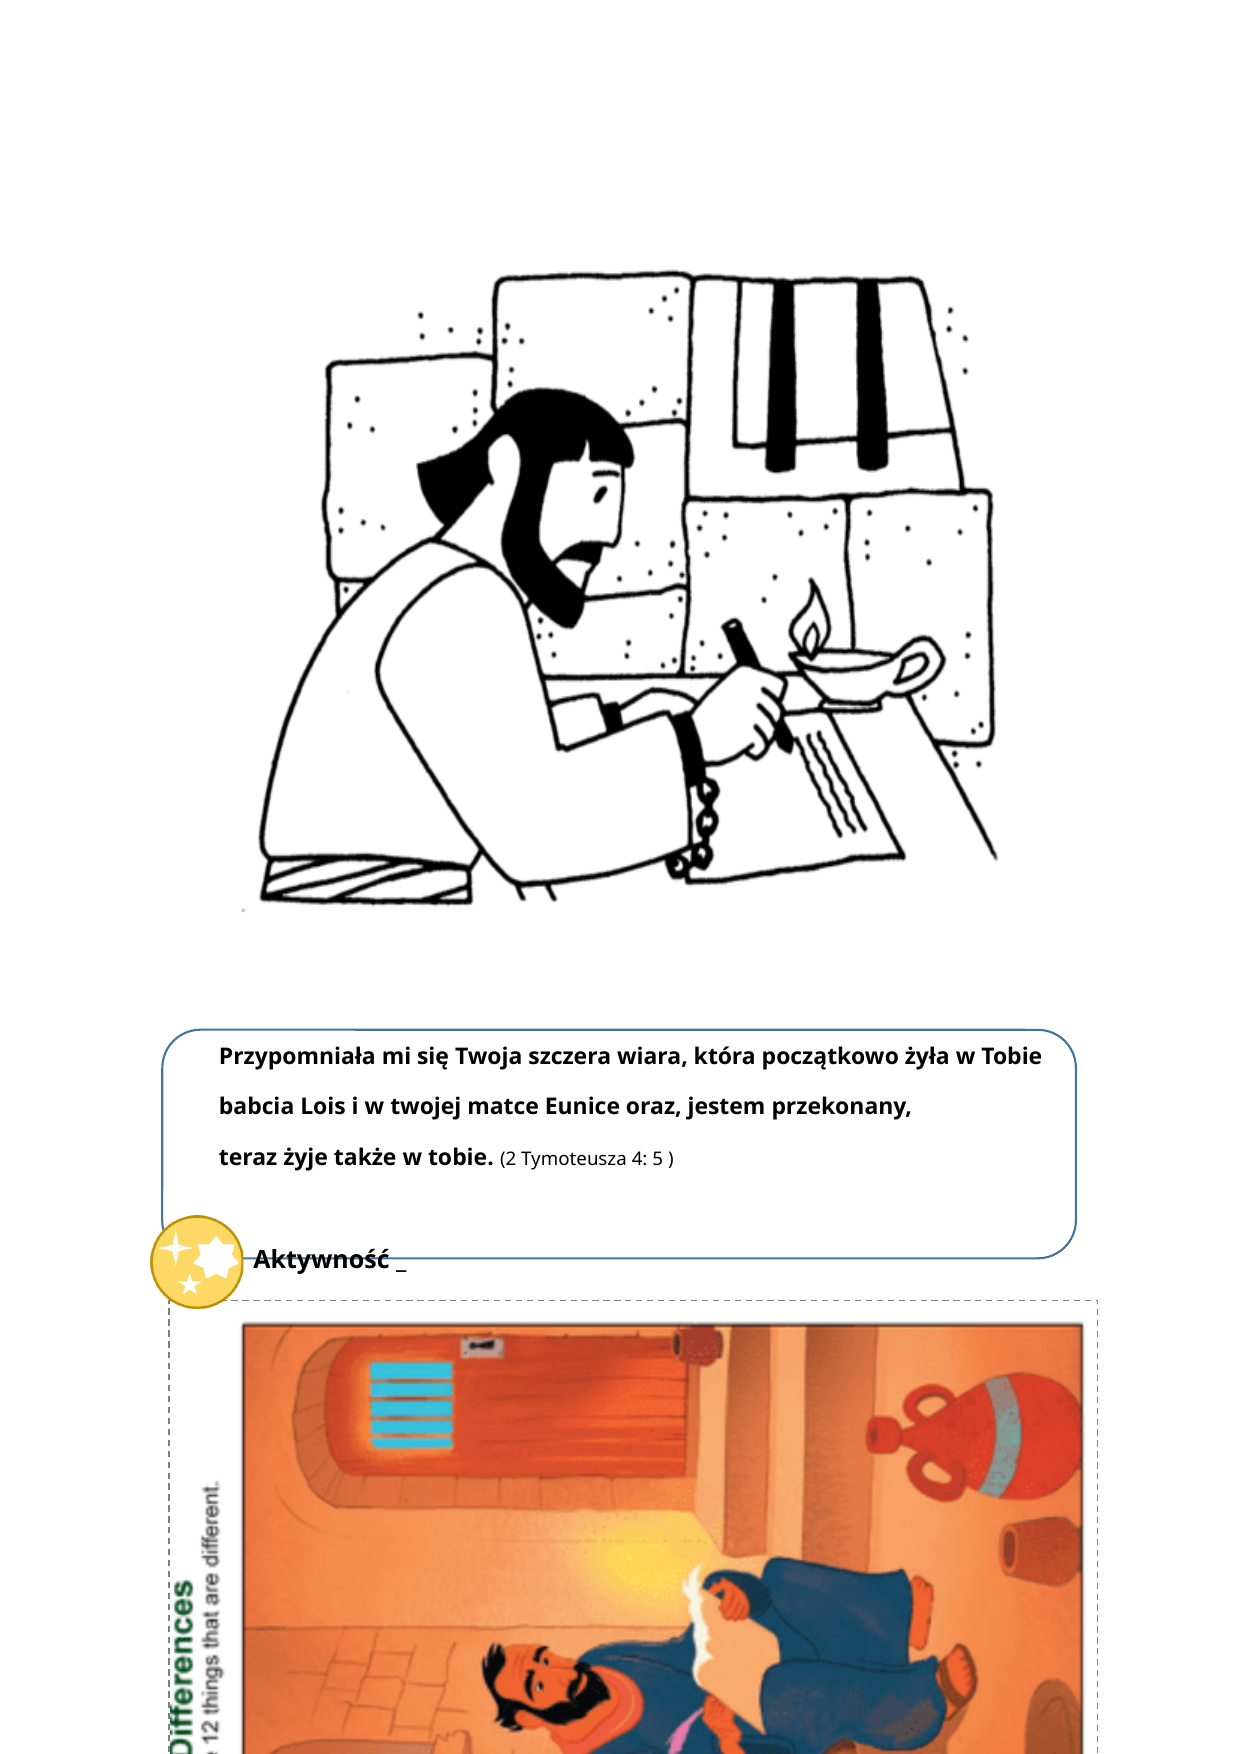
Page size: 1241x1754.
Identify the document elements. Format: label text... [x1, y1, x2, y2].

text babcia Lois i w twojej matce Eunice oraz, jestem przekonany, [150, 1090, 1090, 1121]
text teraz żyje także w tobie. (2 Tymoteusza 4: 5 ) [150, 1141, 1090, 1172]
picture [150, 225, 1123, 934]
text Aktywność _ [244, 1241, 1090, 1275]
text Przypomniała mi się Twoja szczera wiara, która początkowo żyła w Tobie [150, 1040, 1090, 1071]
picture [150, 1215, 1097, 1754]
